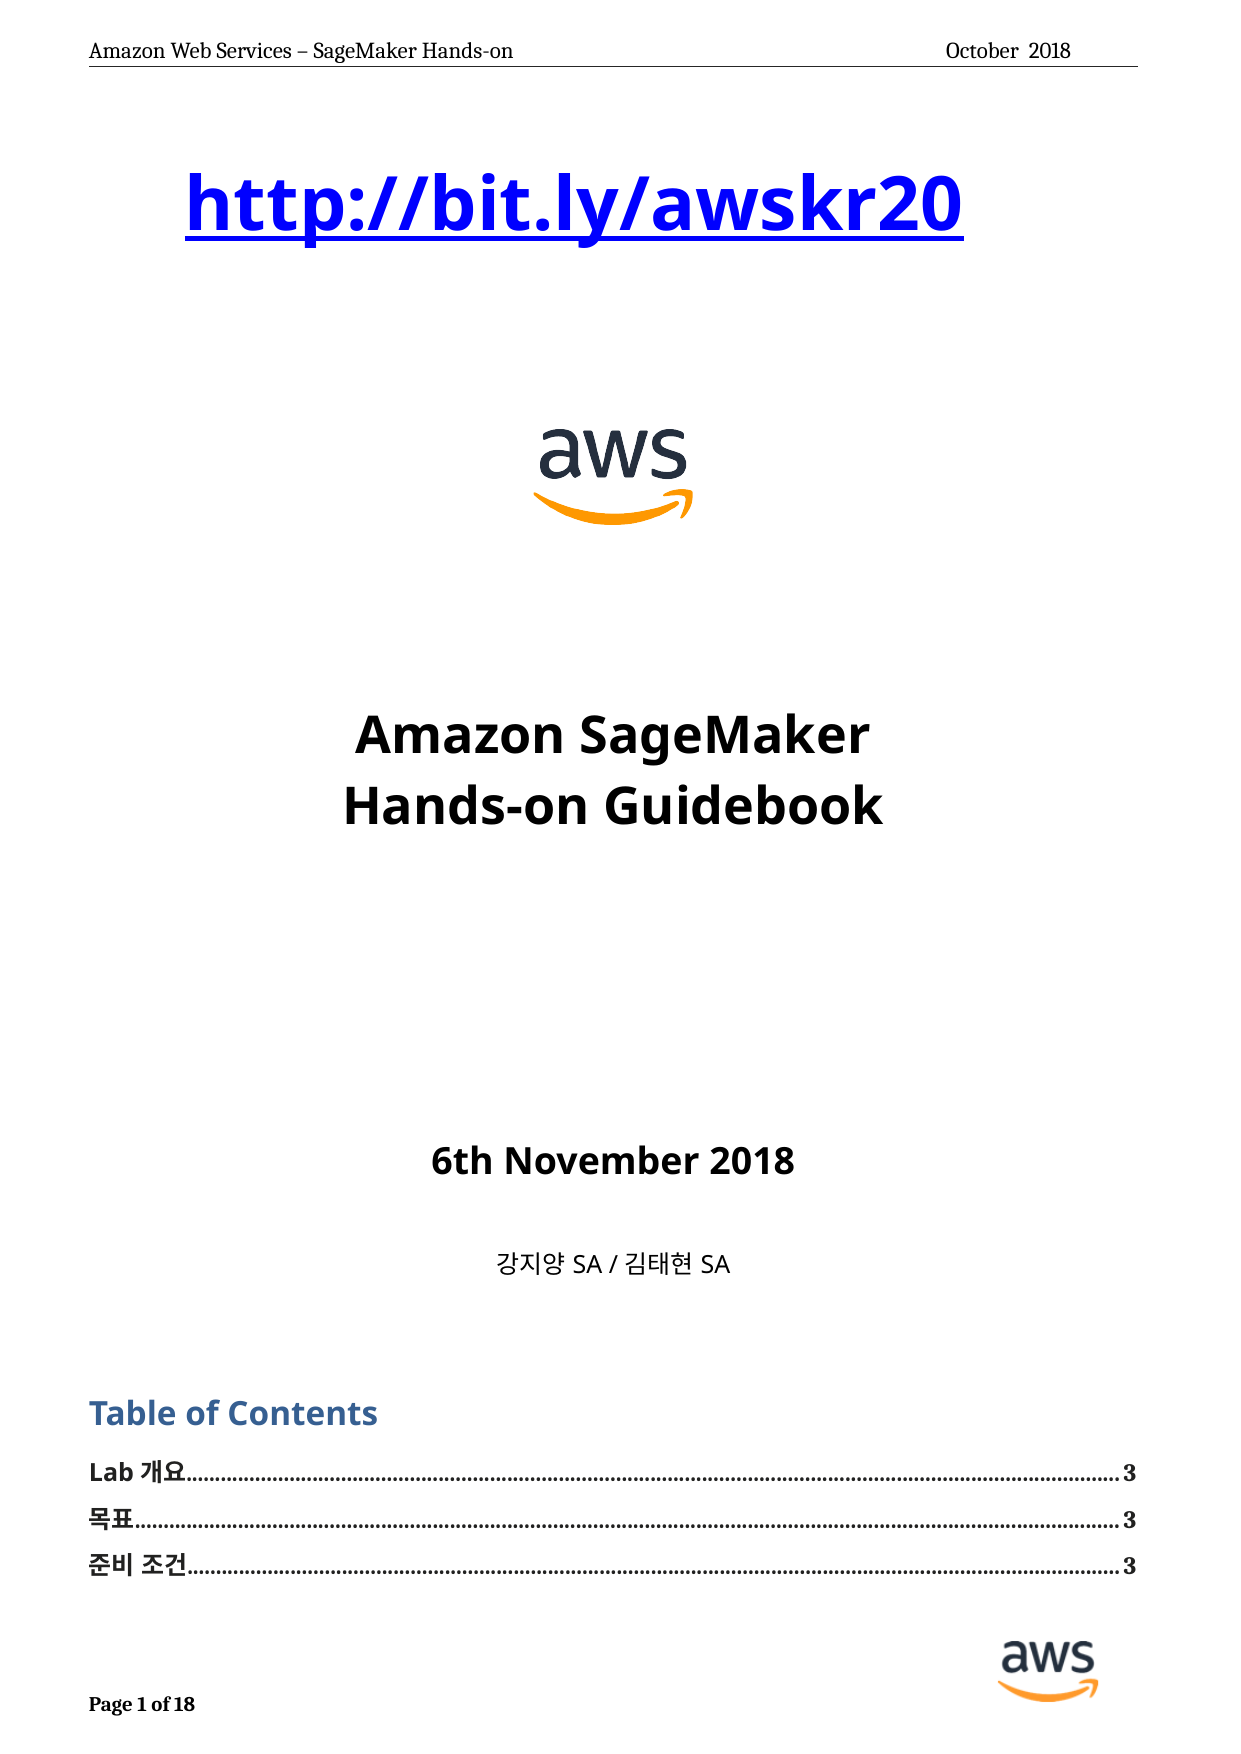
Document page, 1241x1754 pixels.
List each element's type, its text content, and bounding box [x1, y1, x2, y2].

picture [533, 429, 693, 525]
subtitle 6th November 2018 [89, 1135, 1138, 1186]
title Amazon SageMaker Hands-on Guidebook [89, 697, 1138, 839]
title http://bit.ly/awskr20 [89, 150, 1138, 252]
text 강지양 SA / 김태현 SA [89, 1245, 1138, 1281]
picture [987, 1630, 1107, 1712]
